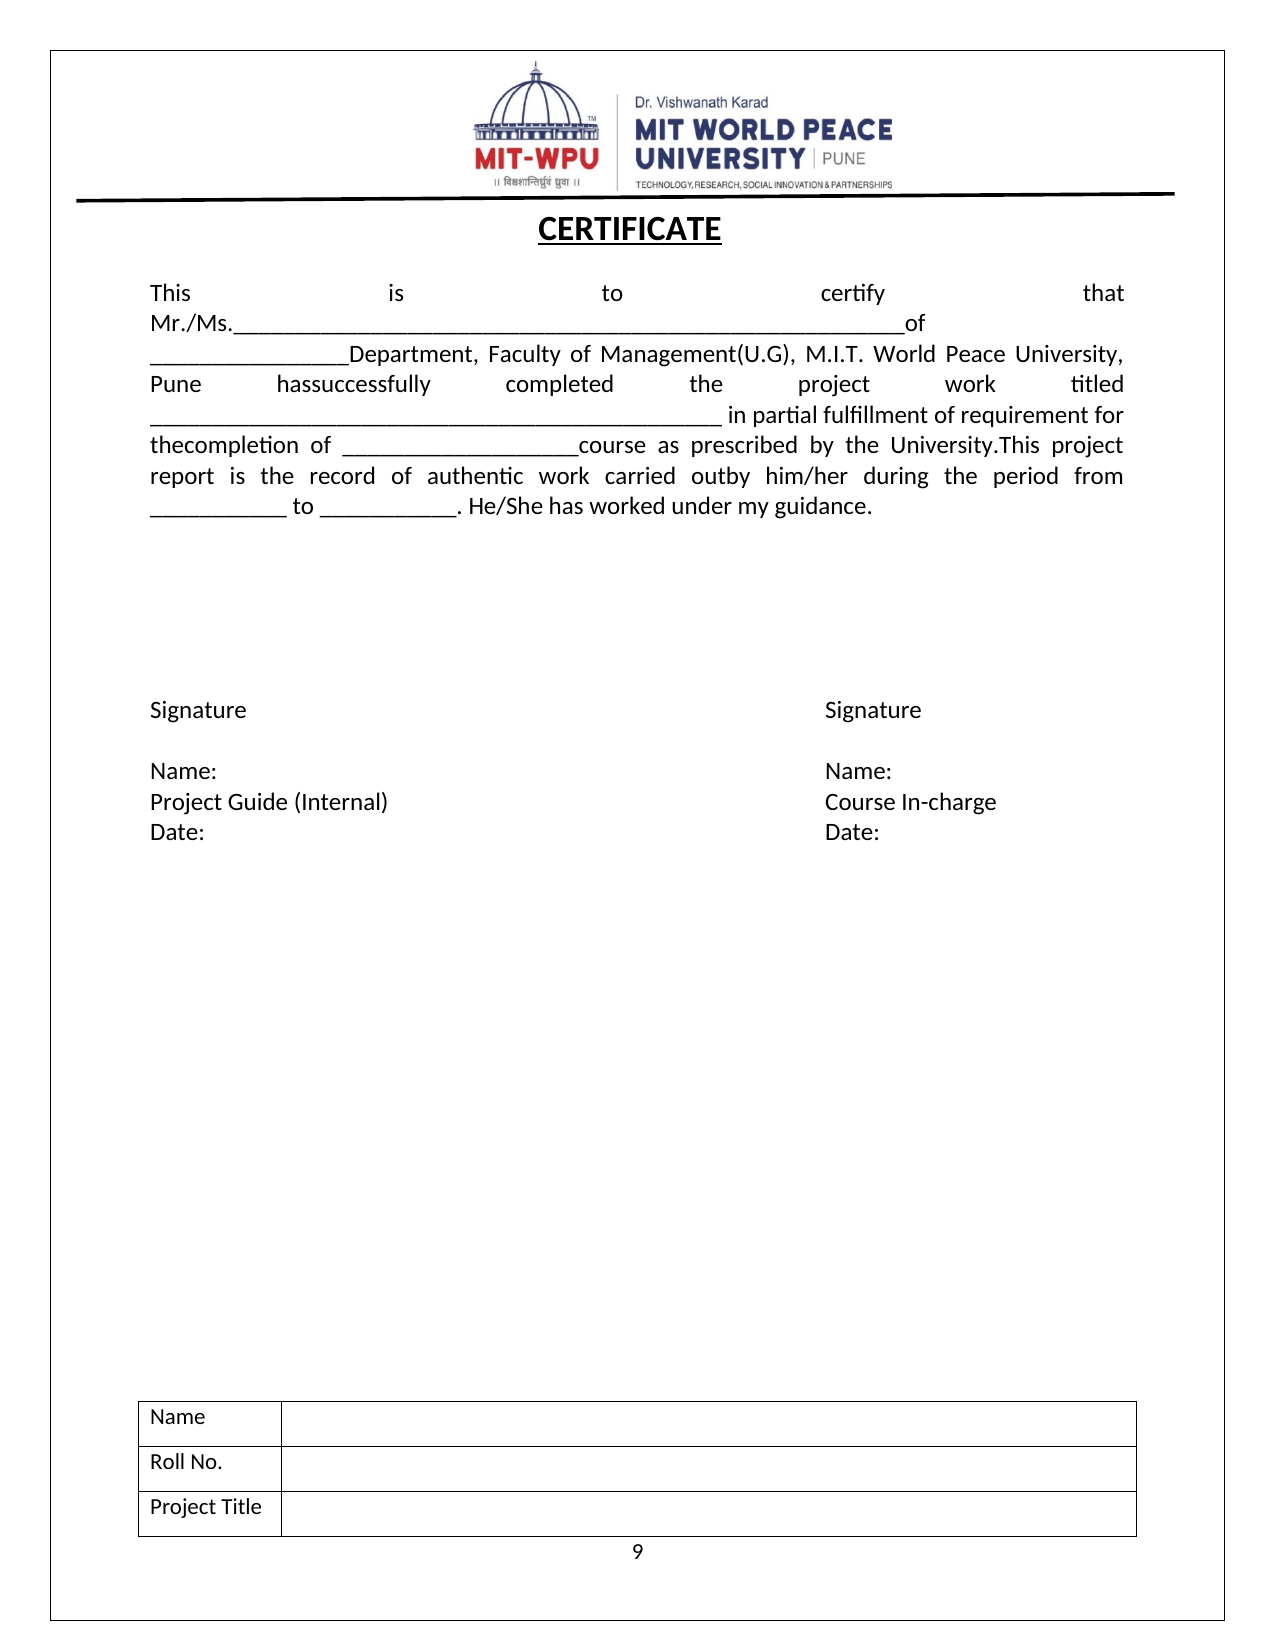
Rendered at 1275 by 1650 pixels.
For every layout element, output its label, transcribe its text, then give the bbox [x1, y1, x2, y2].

text Signature Signature [150, 694, 1125, 724]
text Project Guide (Internal) Course In-charge [150, 786, 1125, 816]
text Date: Date: [150, 816, 1125, 847]
text CERTIFICATE [150, 206, 1125, 249]
text This is to certify that Mr./Ms.______________________________________________________of ________________Department, Faculty of Management(U.G), M.I.T. World Peace University, Pune hassuccessfully completed the project work titled ______________________________________________ in partial fulfillment of requirement for thecompletion of ___________________course as prescribed by the University.This project report is the record of authentic work carried outby him/her during the period from ___________ to ___________. He/She has worked under my guidance. [150, 277, 1125, 521]
text Name: Name: [150, 755, 1125, 786]
picture [472, 60, 892, 191]
